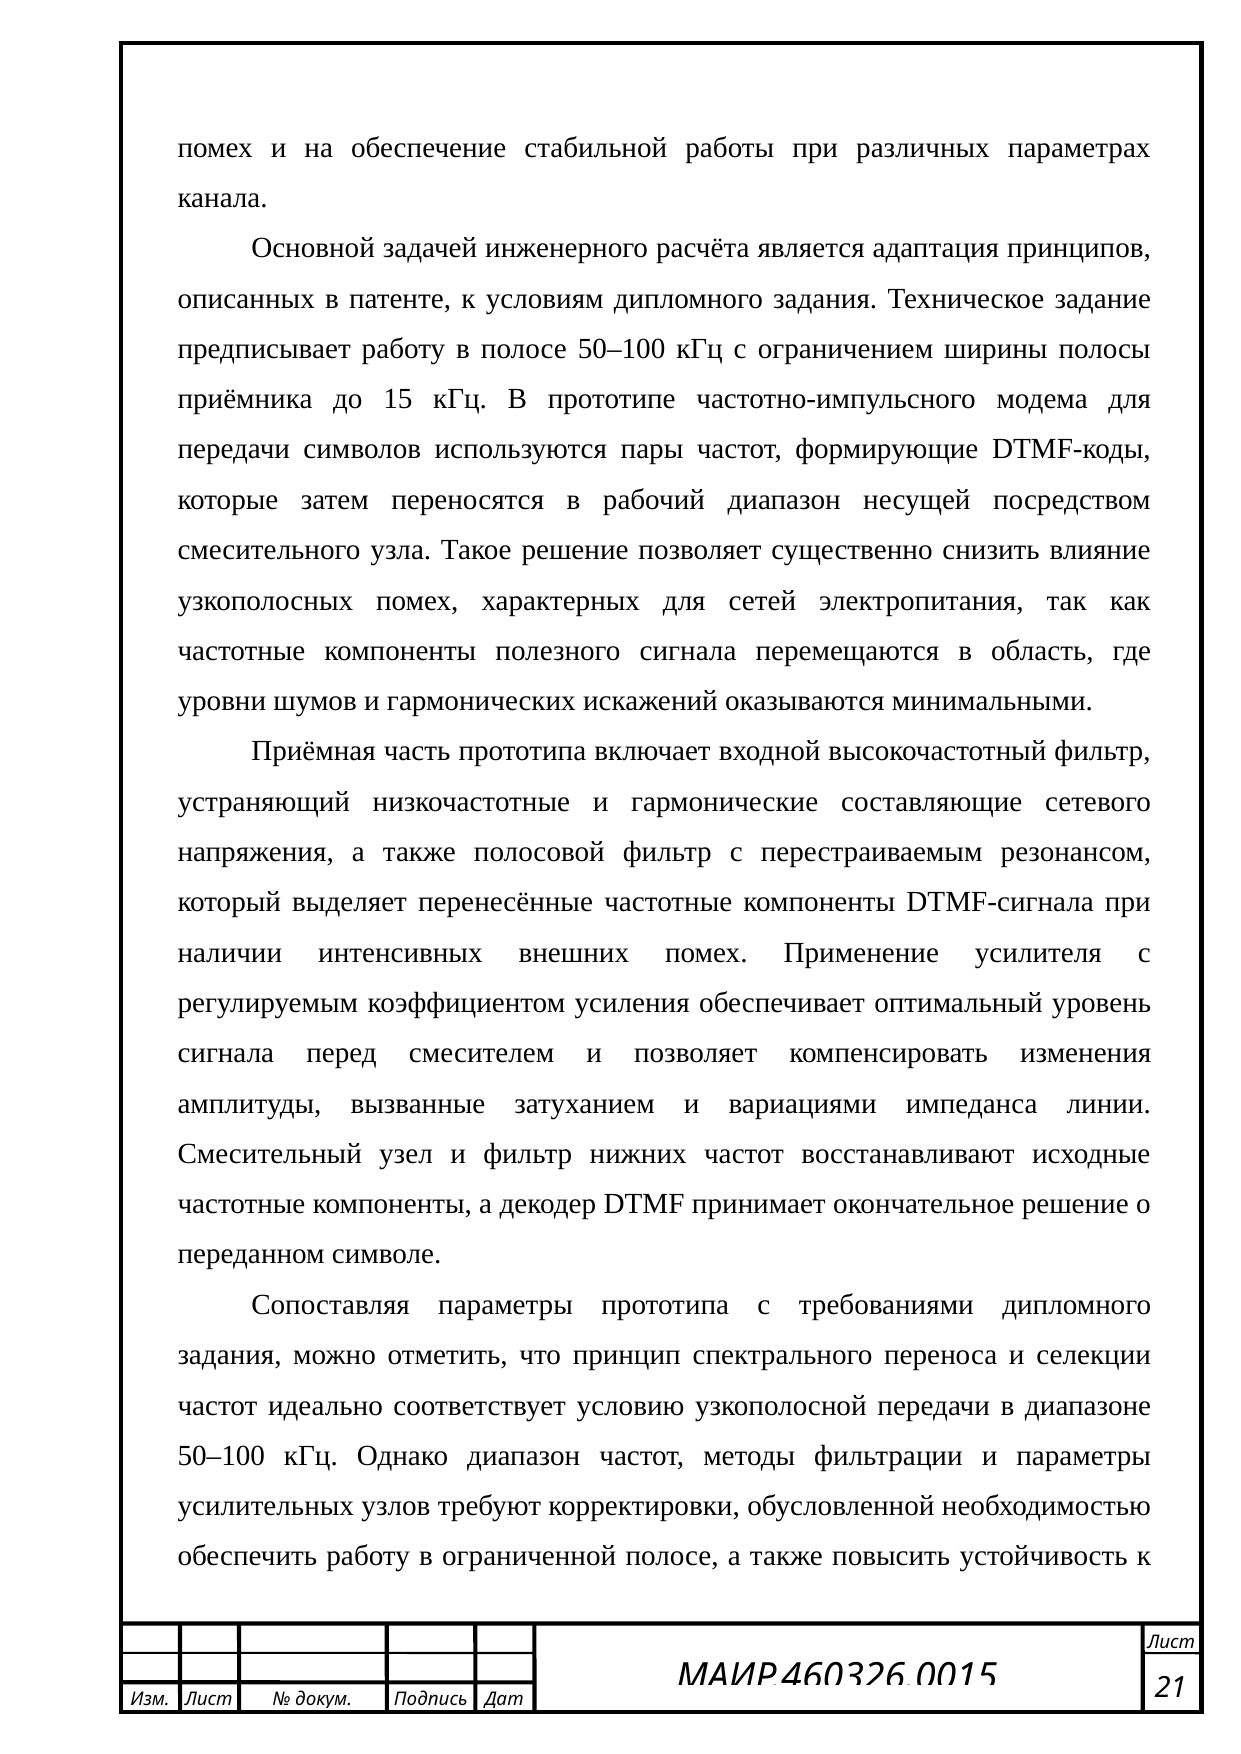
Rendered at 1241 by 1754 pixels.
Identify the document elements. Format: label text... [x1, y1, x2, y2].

text Основной задачей инженерного расчёта является адаптация принципов, описанных в патенте, к условиям дипломного задания. Техническое задание предписывает работу в полосе 50–100 кГц с ограничением ширины полосы приёмника до 15 кГц. В прототипе частотно-импульсного модема для передачи символов используются пары частот, формирующие DTMF-коды, которые затем переносятся в рабочий диапазон несущей посредством смесительного узла. Такое решение позволяет существенно снизить влияние узкополосных помех, характерных для сетей электропитания, так как частотные компоненты полезного сигнала перемещаются в область, где уровни шумов и гармонических искажений оказываются минимальными. [177, 230, 1152, 717]
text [177, 130, 1152, 214]
text Приёмная часть прототипа включает входной высокочастотный фильтр, устраняющий низкочастотные и гармонические составляющие сетевого напряжения, а также полосовой фильтр с перестраиваемым резонансом, который выделяет перенесённые частотные компоненты DTMF-сигнала при наличии интенсивных внешних помех. Применение усилителя с регулируемым коэффициентом усиления обеспечивает оптимальный уровень сигнала перед смесителем и позволяет компенсировать изменения амплитуды, вызванные затуханием и вариациями импеданса линии. Смесительный узел и фильтр нижних частот восстанавливают исходные частотные компоненты, а декодер DTMF принимает окончательное решение о переданном символе. [177, 733, 1152, 1270]
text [177, 1287, 1152, 1572]
